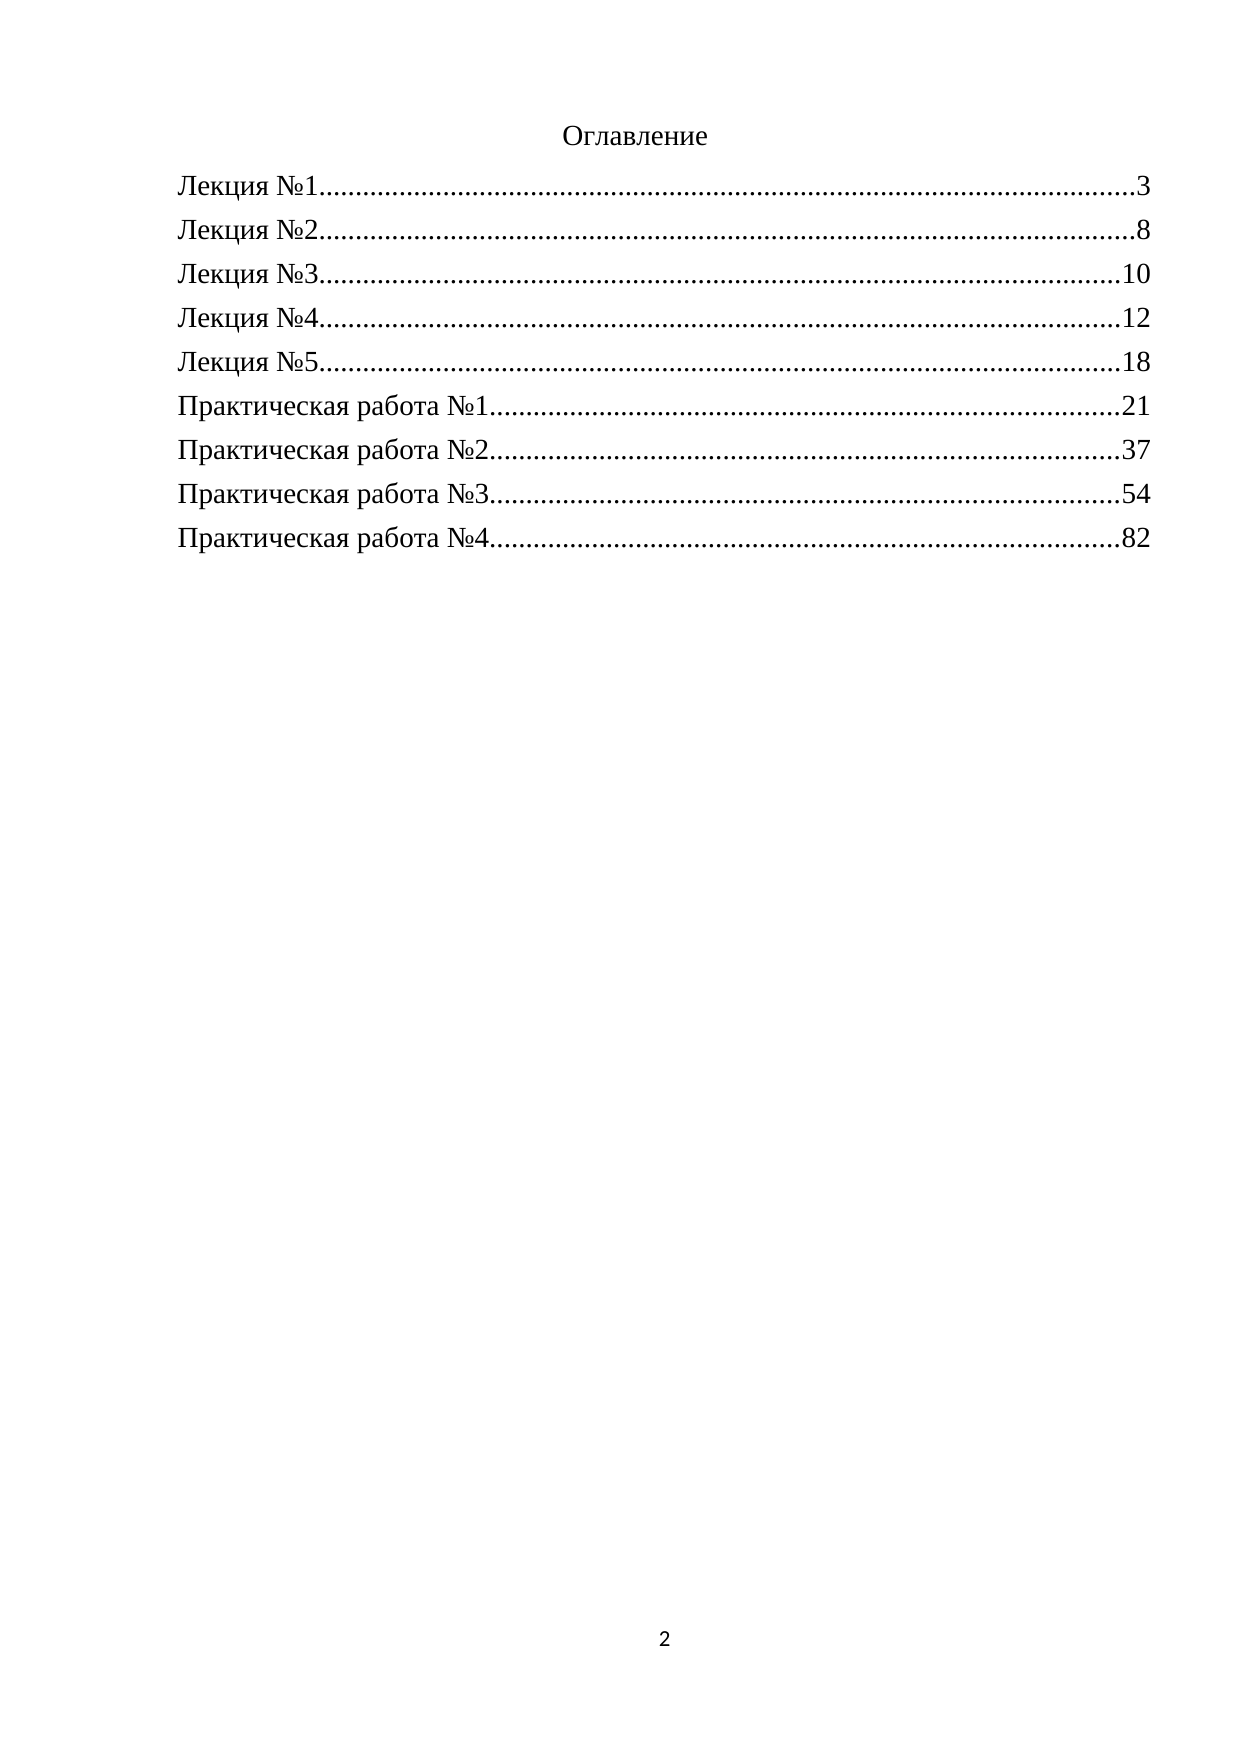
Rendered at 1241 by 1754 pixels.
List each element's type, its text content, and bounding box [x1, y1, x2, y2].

text Оглавление [118, 118, 1152, 152]
text Практическая работа №2 37 [177, 432, 1152, 466]
text Лекция №4 12 [177, 300, 1152, 334]
text Лекция №3. 10 [177, 256, 1152, 290]
text Практическая работа №3 54 [177, 476, 1152, 509]
text Лекция №1. 3 [177, 168, 1152, 202]
text Практическая работа №4 82 [177, 520, 1152, 553]
text Лекция №2 8 [177, 212, 1152, 246]
text Практическая работа №1 21 [177, 388, 1152, 422]
text Лекция №5 18 [177, 344, 1152, 378]
